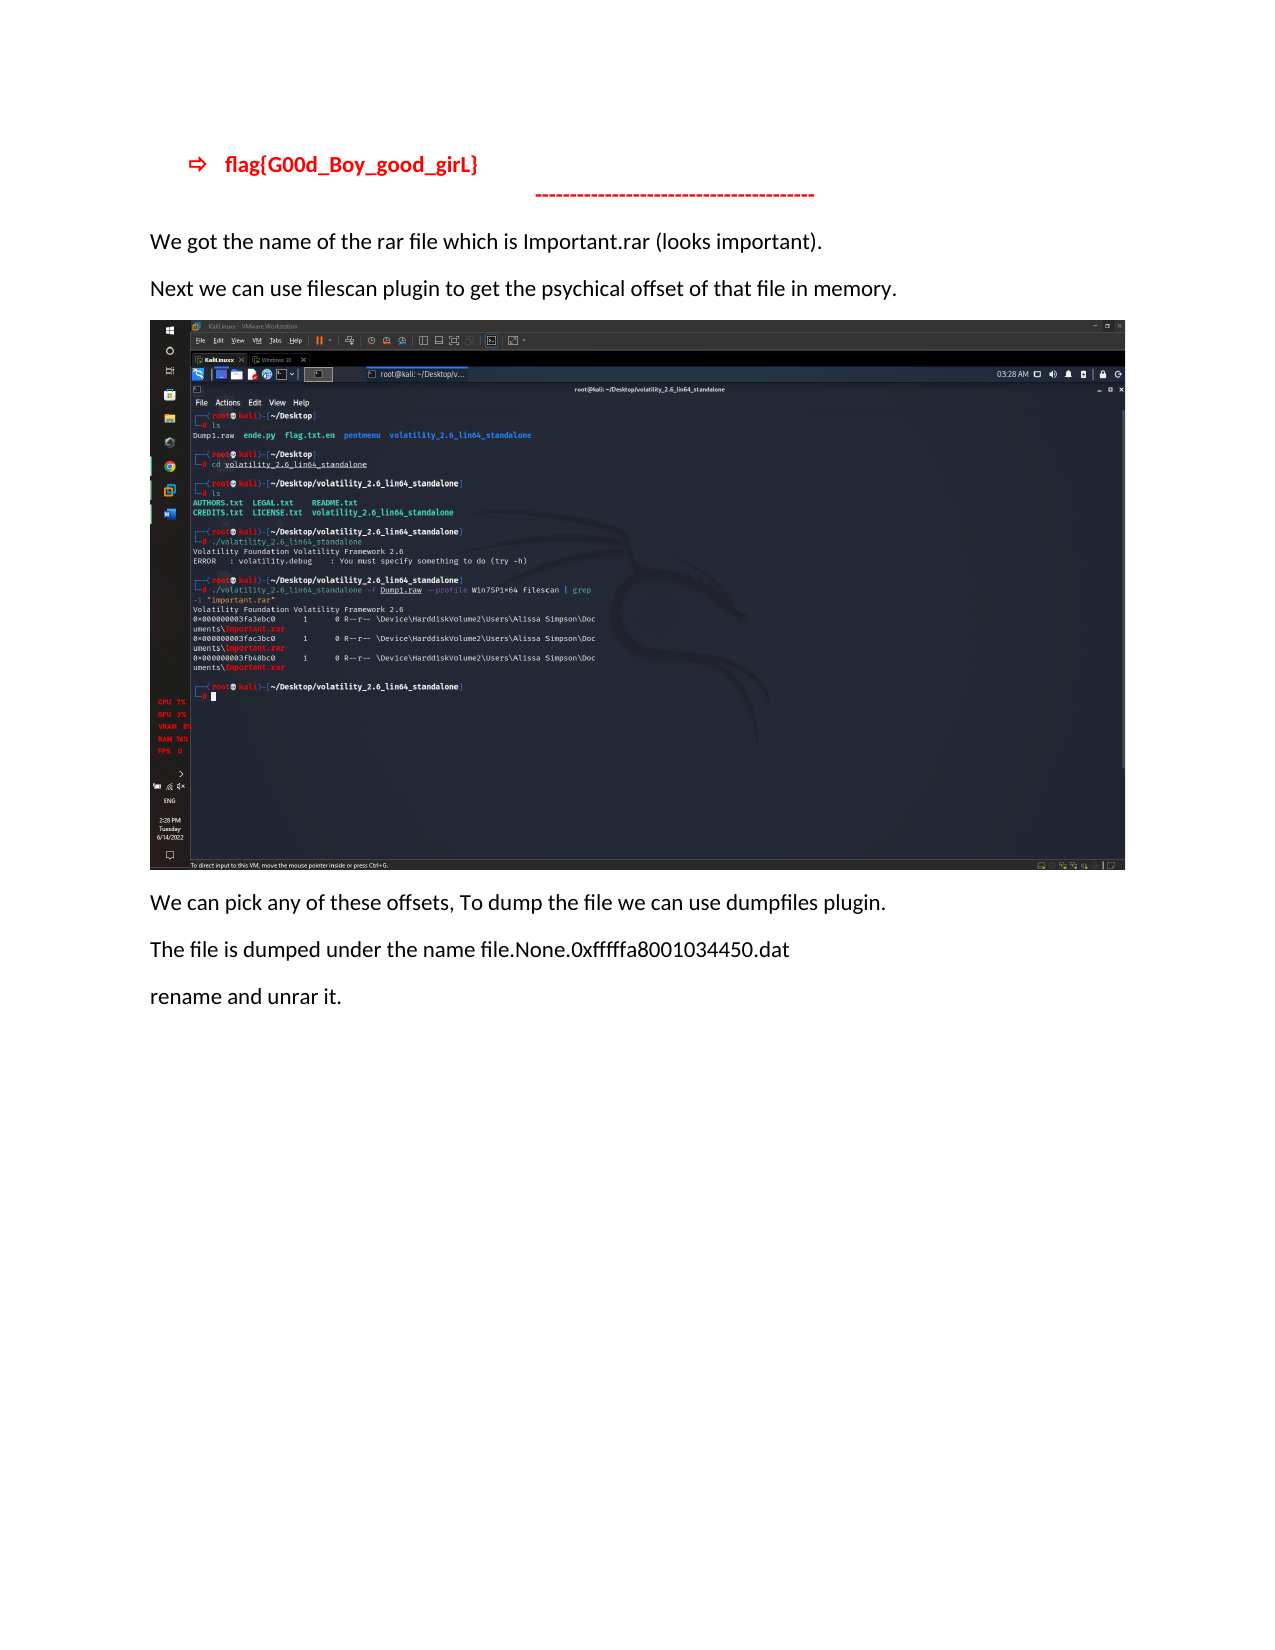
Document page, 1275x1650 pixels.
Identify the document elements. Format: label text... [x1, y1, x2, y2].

list flag{G00d_Boy_good_girL} [187, 150, 1125, 178]
text We can pick any of these offsets, To dump the file we can use dumpfiles plugin. [150, 888, 1125, 916]
picture [150, 320, 1125, 870]
text rename and unrar it. [150, 982, 1125, 1010]
text Next we can use filescan plugin to get the psychical offset of that file in memory. [150, 274, 1125, 302]
text We got the name of the rar file which is Important.rar (looks important). [150, 227, 1125, 255]
list ---------------------------------------- [225, 180, 1125, 208]
text The file is dumped under the name file.None.0xfffffa8001034450.dat [150, 935, 1125, 963]
